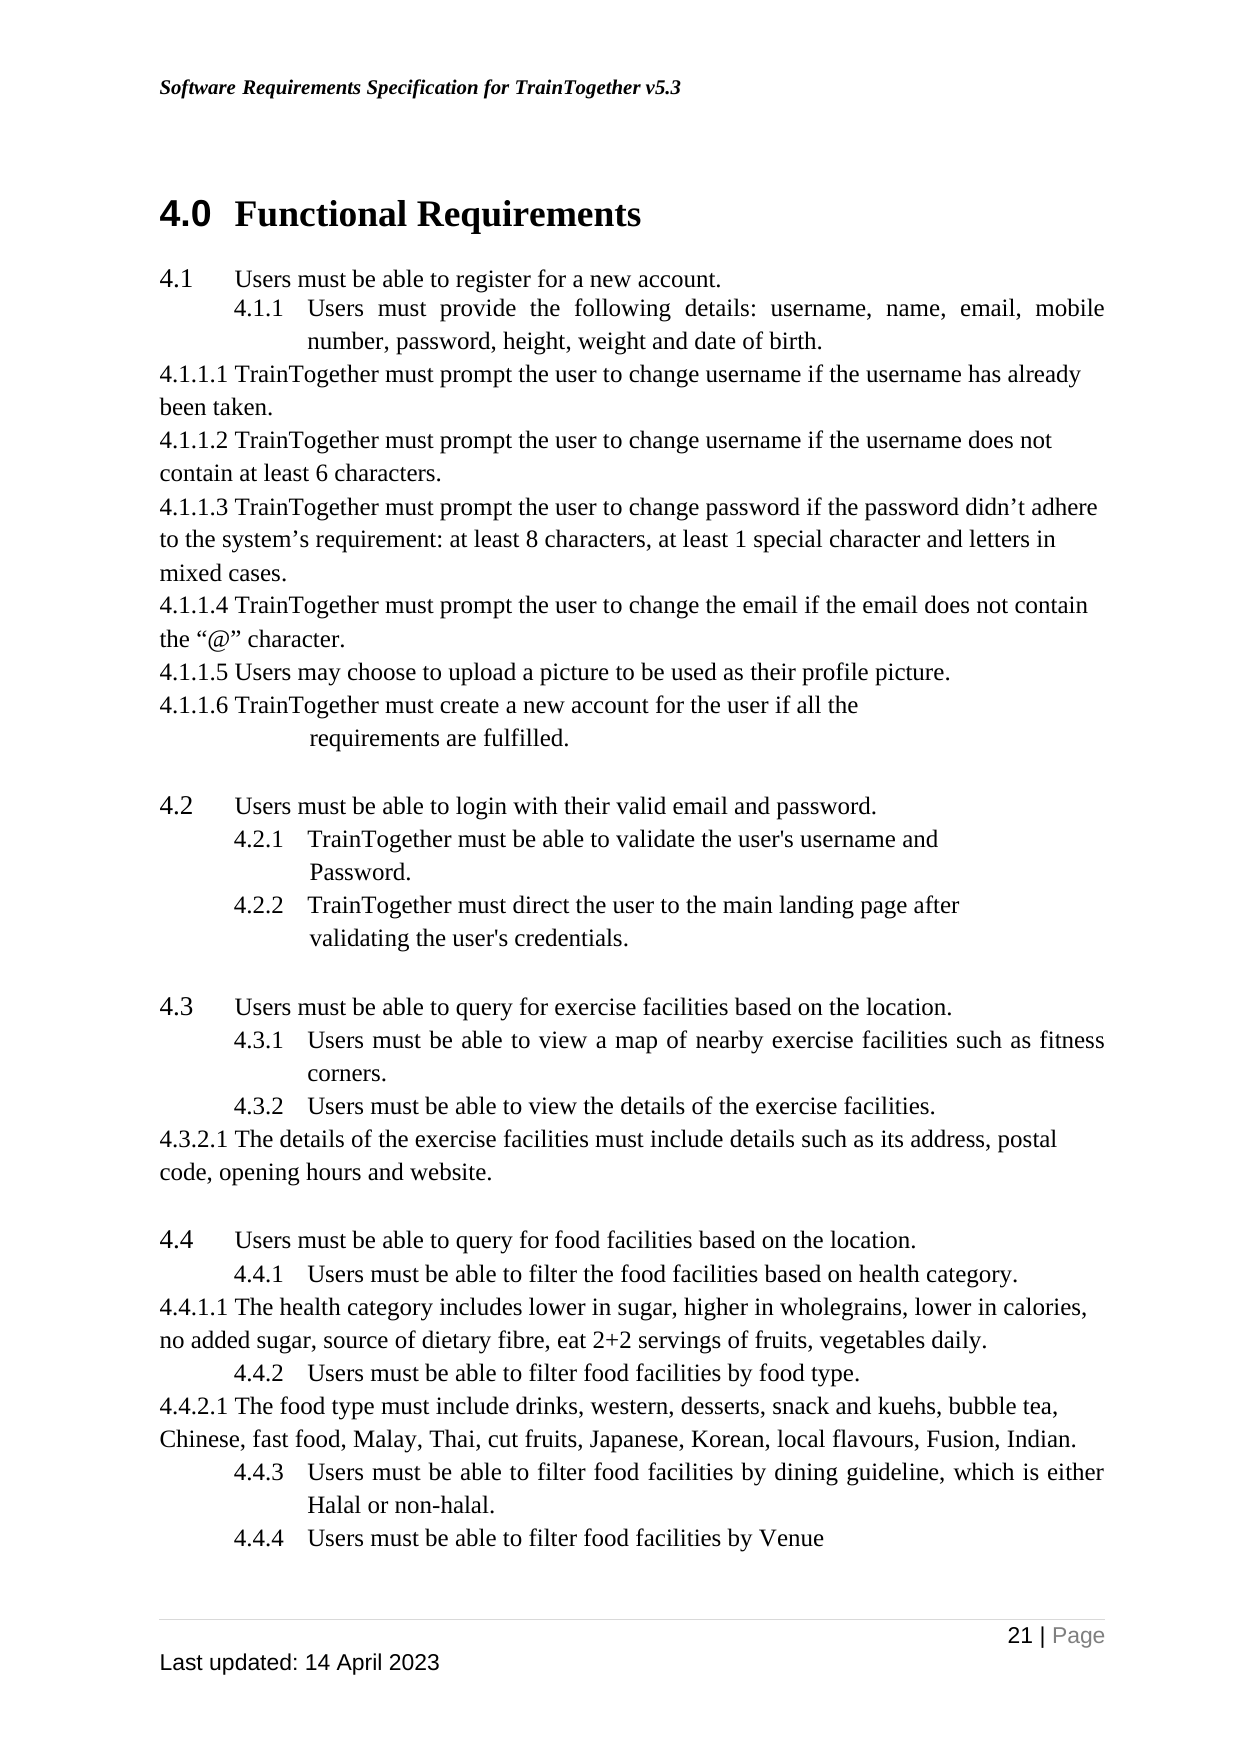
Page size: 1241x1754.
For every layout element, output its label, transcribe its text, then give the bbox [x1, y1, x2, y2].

list Users must be able to query for exercise facilities based on the location. [159, 989, 1105, 1021]
text Password. [309, 857, 1105, 886]
list Users must be able to login with their valid email and password. [159, 789, 1105, 820]
list The details of the exercise facilities must include details such as its address, postal code, opening hours and website. [159, 1124, 1105, 1186]
text validating the user's credentials. [309, 923, 1105, 952]
list TrainTogether must prompt the user to change username if the username does not contain at least 6 characters. [159, 426, 1105, 487]
list Users must provide the following details: username, name, email, mobile number, password, height, weight and date of birth. [233, 293, 1105, 355]
list Users must be able to view a map of nearby exercise facilities such as fitness corners. [233, 1025, 1105, 1087]
list Users must be able to view the details of the exercise facilities. [233, 1091, 1105, 1120]
list Users must be able to filter food facilities by dining guideline, which is either Halal or non-halal. [233, 1457, 1105, 1519]
text requirements are fulfilled. [309, 723, 1105, 751]
list TrainTogether must be able to validate the user's username and [233, 824, 1105, 853]
list TrainTogether must create a new account for the user if all the [159, 690, 1105, 718]
list The food type must include drinks, western, desserts, snack and kuehs, bubble tea, Chinese, fast food, Malay, Thai, cut fruits, Japanese, Korean, local flavours, Fusion, Indian. [159, 1391, 1105, 1453]
subtitle Functional Requirements [159, 192, 1105, 235]
list The health category includes lower in sugar, higher in wholegrains, lower in calories, no added sugar, source of dietary fibre, eat 2+2 servings of fruits, vegetables daily. [159, 1292, 1105, 1354]
list TrainTogether must prompt the user to change password if the password didn’t adhere to the system’s requirement: at least 8 characters, at least 1 special character and letters in mixed cases. [159, 492, 1105, 586]
list Users must be able to register for a new account. [159, 262, 1105, 293]
list TrainTogether must prompt the user to change the email if the email does not contain the “@” character. [159, 591, 1105, 652]
list TrainTogether must direct the user to the main landing page after [233, 891, 1105, 919]
list Users must be able to filter food facilities by food type. [233, 1358, 1105, 1387]
list Users must be able to filter food facilities by Venue [233, 1523, 1105, 1552]
list Users must be able to query for food facilities based on the location. [159, 1223, 1105, 1254]
list Users must be able to filter the food facilities based on health category. [233, 1259, 1105, 1288]
list Users may choose to upload a picture to be used as their profile picture. [159, 657, 1105, 685]
list TrainTogether must prompt the user to change username if the username has already been taken. [159, 359, 1105, 421]
